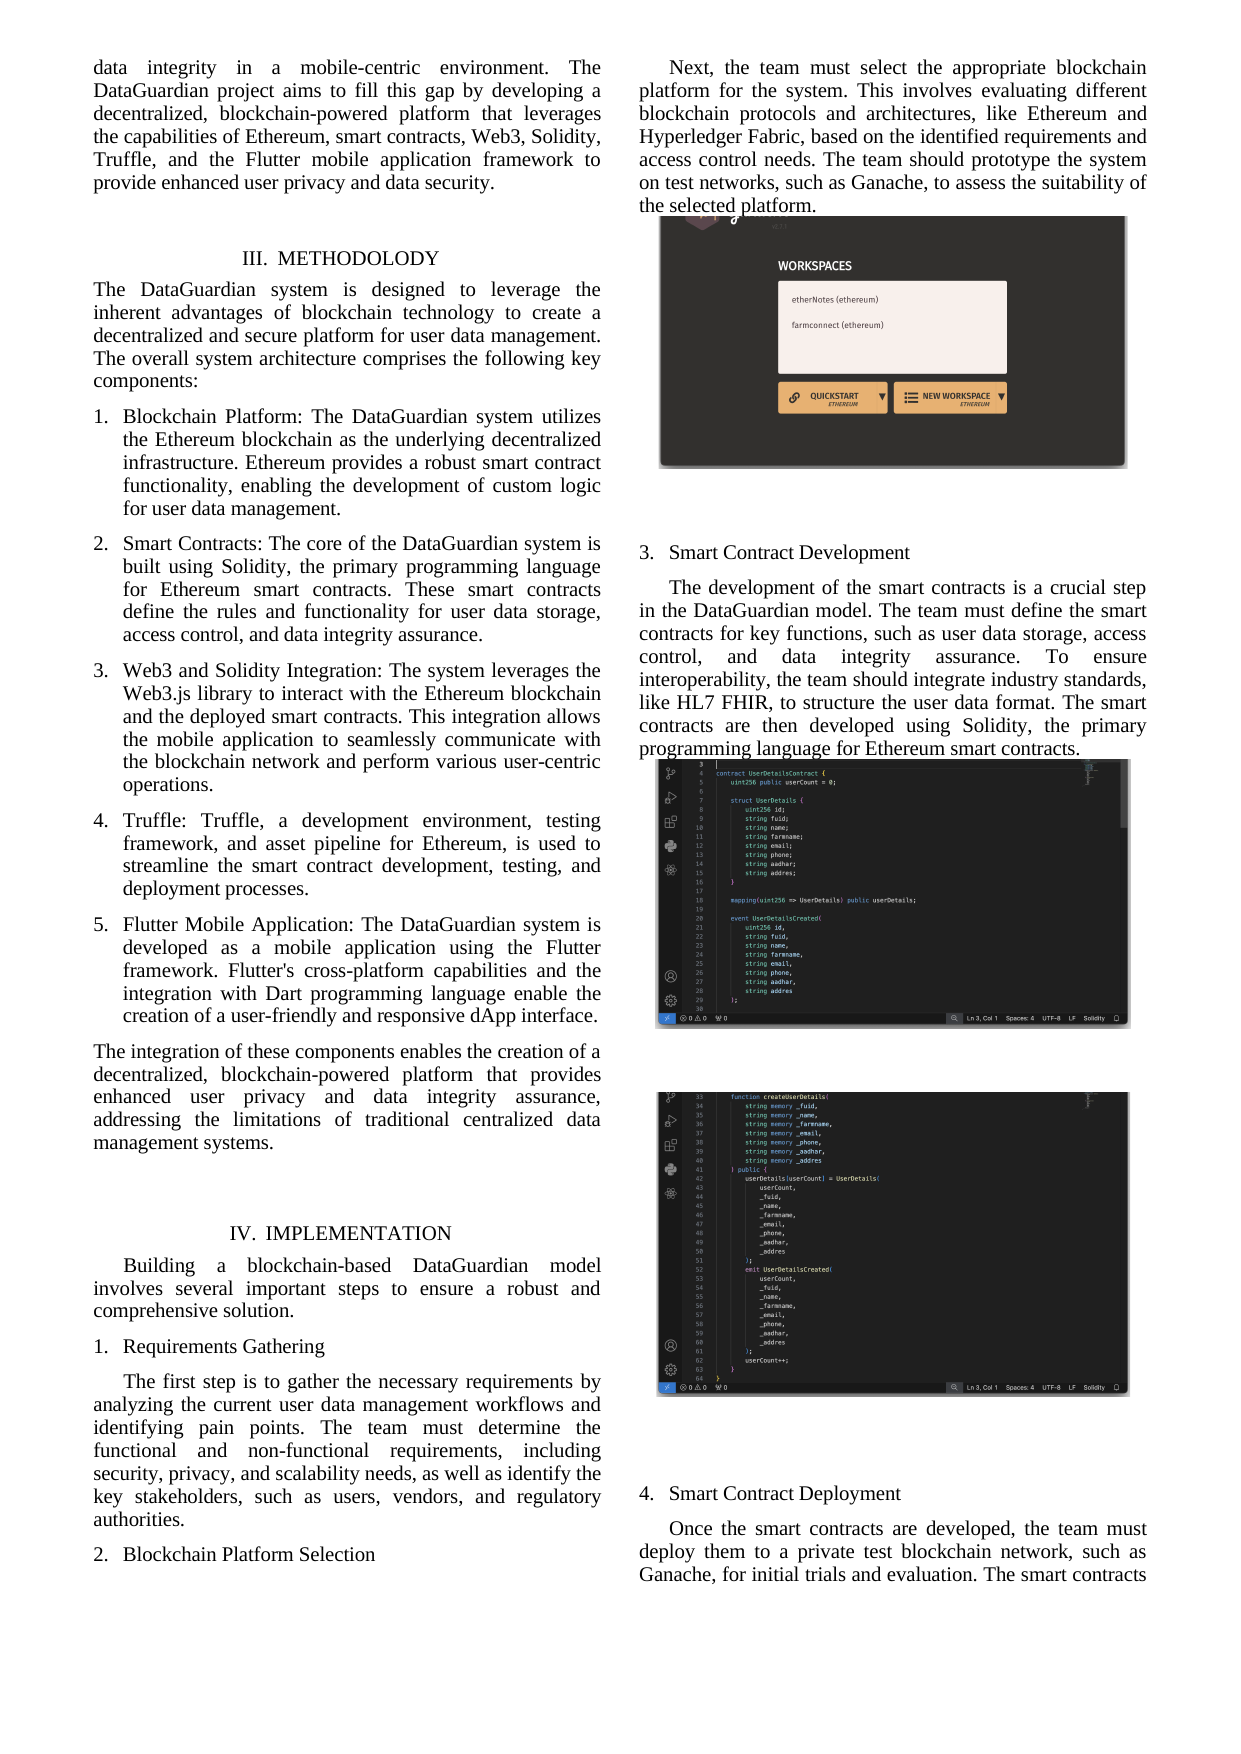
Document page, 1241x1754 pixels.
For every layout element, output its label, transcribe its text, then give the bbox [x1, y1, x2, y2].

subtitle METHODOLODY [93, 246, 601, 270]
list Blockchain Platform Selection [93, 1543, 601, 1566]
list Smart Contract Development [639, 541, 1147, 564]
subtitle IMPLEMENTATION [93, 1221, 601, 1245]
text The DataGuardian system is designed to leverage the inherent advantages of blockchain technology to create a decentralized and secure platform for user data management. The overall system architecture comprises the following key components: [93, 278, 601, 392]
list Blockchain Platform: The DataGuardian system utilizes the Ethereum blockchain as the underlying decentralized infrastructure. Ethereum provides a robust smart contract functionality, enabling the development of custom logic for user data management. [93, 405, 601, 519]
list Flutter Mobile Application: The DataGuardian system is developed as a mobile application using the Flutter framework. Flutter's cross-platform capabilities and the integration with Dart programming language enable the creation of a user-friendly and responsive dApp interface. [93, 913, 601, 1027]
list Requirements Gathering [93, 1335, 601, 1358]
picture [656, 1092, 1130, 1397]
text The development of the smart contracts is a crucial step in the DataGuardian model. The team must define the smart contracts for key functions, such as user data storage, access control, and data integrity assurance. To ensure interoperability, the team should integrate industry standards, like HL7 FHIR, to structure the user data format. The smart contracts are then developed using Solidity, the primary programming language for Ethereum smart contracts. [639, 576, 1147, 760]
list Web3 and Solidity Integration: The system leverages the Web3.js library to interact with the Ethereum blockchain and the deployed smart contracts. This integration allows the mobile application to seamlessly communicate with the blockchain network and perform various user-centric operations. [93, 659, 601, 796]
list Smart Contract Deployment [639, 1482, 1147, 1504]
text Next, the team must select the appropriate blockchain platform for the system. This involves evaluating different blockchain protocols and architectures, like Ethereum and Hyperledger Fabric, based on the identified requirements and access control needs. The team should prototype the system on test networks, such as Ganache, to assess the suitability of the selected platform. [639, 56, 1147, 217]
picture [655, 759, 1131, 1029]
text The integration of these components enables the creation of a decentralized, blockchain-powered platform that provides enhanced user privacy and data integrity assurance, addressing the limitations of traditional centralized data management systems. [93, 1040, 601, 1154]
list Truffle: Truffle, a development environment, testing framework, and asset pipeline for Ethereum, is used to streamline the smart contract development, testing, and deployment processes. [93, 809, 601, 900]
list Smart Contracts: The core of the DataGuardian system is built using Solidity, the primary programming language for Ethereum smart contracts. These smart contracts define the rules and functionality for user data storage, access control, and data integrity assurance. [93, 532, 601, 646]
text Building a blockchain-based DataGuardian model involves several important steps to ensure a robust and comprehensive solution. [93, 1254, 601, 1322]
picture [658, 216, 1128, 469]
text The first step is to gather the necessary requirements by analyzing the current user data management workflows and identifying pain points. The team must determine the functional and non-functional requirements, including security, privacy, and scalability needs, as well as identify the key stakeholders, such as users, vendors, and regulatory authorities. [93, 1370, 601, 1531]
